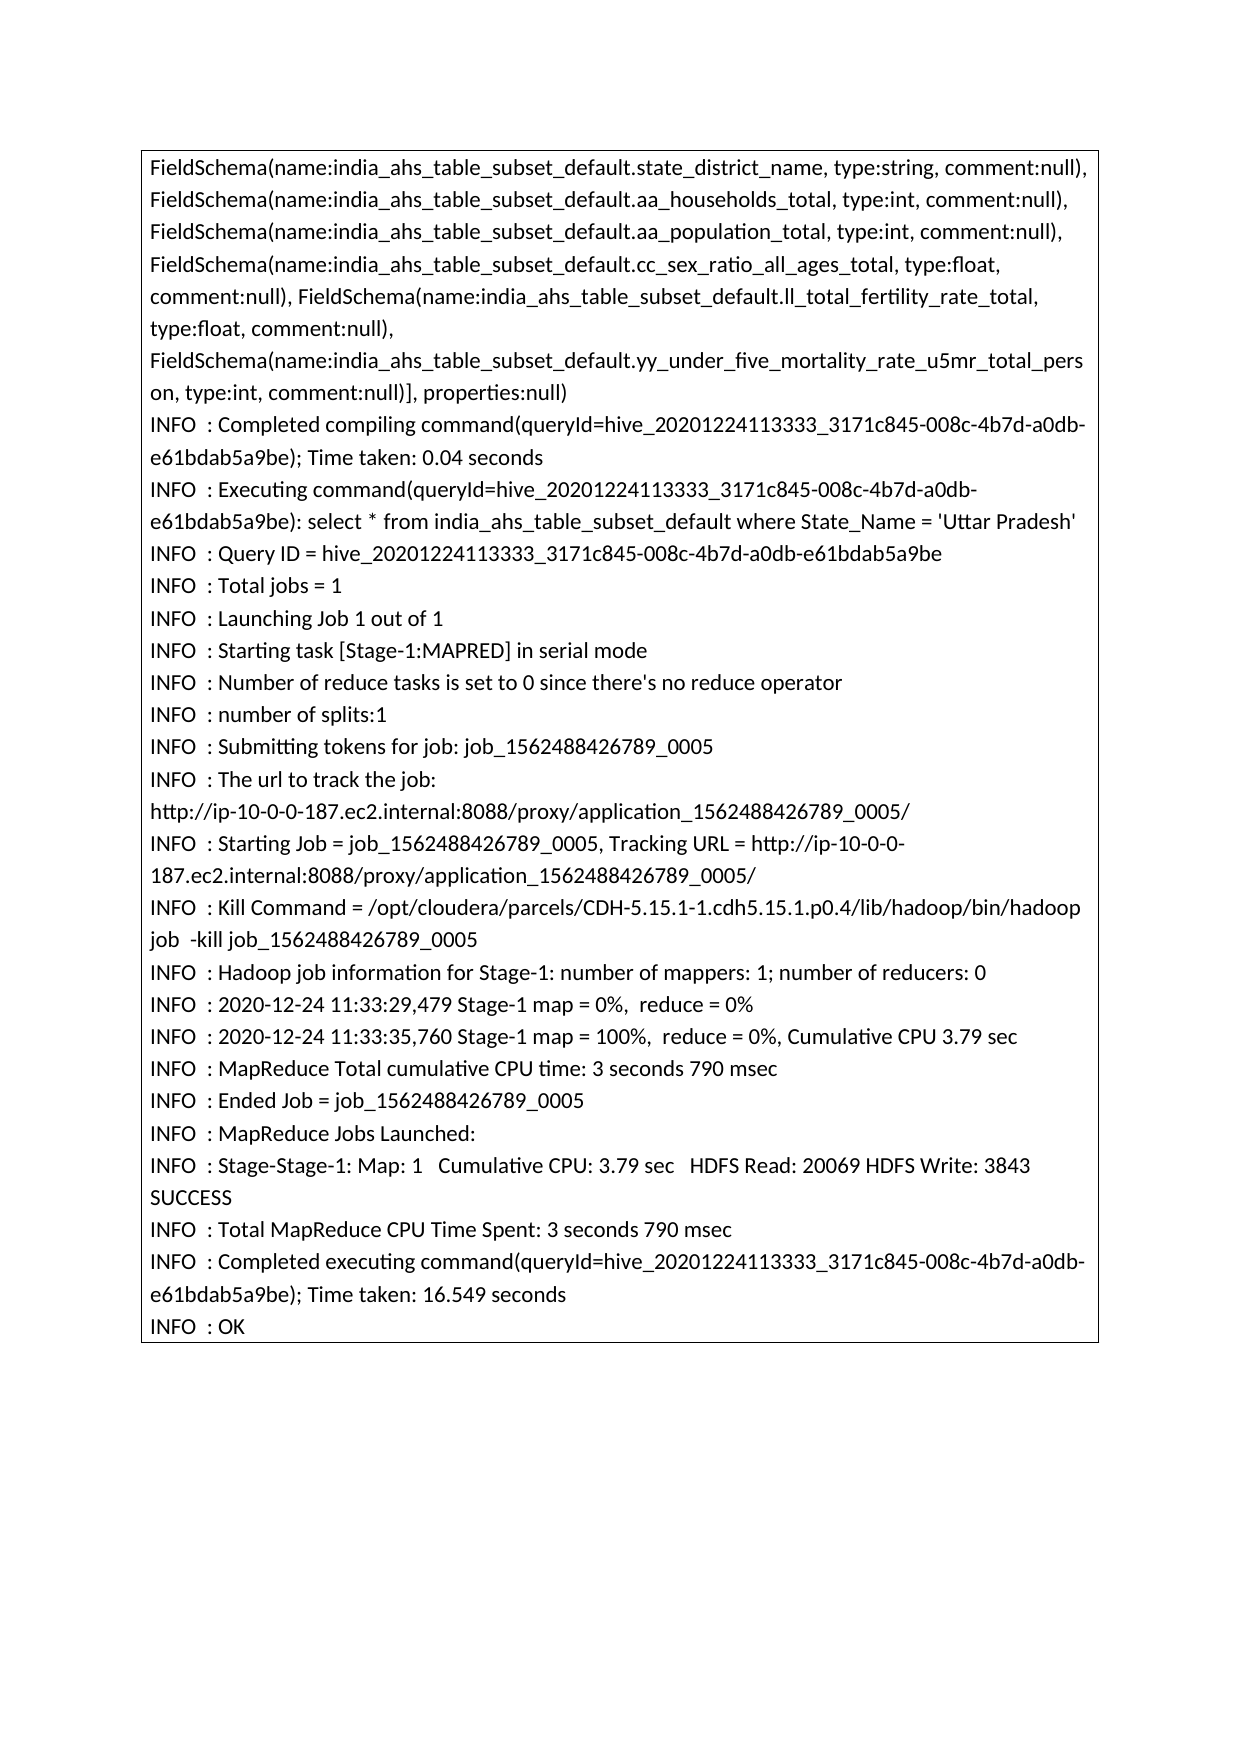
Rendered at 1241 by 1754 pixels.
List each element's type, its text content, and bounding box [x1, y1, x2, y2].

text INFO : Starting Job = job_1562488426789_0005, Tracking URL = http://ip-10-0-0-187.ec2.internal:8088/proxy/application_1562488426789_0005/ [142, 826, 1098, 889]
text INFO : Kill Command = /opt/cloudera/parcels/CDH-5.15.1-1.cdh5.15.1.p0.4/lib/hadoop/bin/hadoop job -kill job_1562488426789_0005 [142, 890, 1098, 954]
text INFO : Total MapReduce CPU Time Spent: 3 seconds 790 msec [142, 1212, 1098, 1243]
text INFO : Query ID = hive_20201224113333_3171c845-008c-4b7d-a0db-e61bdab5a9be [142, 536, 1098, 567]
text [142, 151, 1098, 406]
text INFO : number of splits:1 [142, 697, 1098, 728]
text INFO : Executing command(queryId=hive_20201224113333_3171c845-008c-4b7d-a0db-e61bdab5a9be): select * from india_ahs_table_subset_default where State_Name = 'Uttar Pradesh' [142, 472, 1098, 535]
text INFO : MapReduce Total cumulative CPU time: 3 seconds 790 msec [142, 1051, 1098, 1082]
text INFO : Number of reduce tasks is set to 0 since there's no reduce operator [142, 665, 1098, 696]
text INFO : 2020-12-24 11:33:35,760 Stage-1 map = 100%, reduce = 0%, Cumulative CPU 3.79 sec [142, 1019, 1098, 1050]
text INFO : Completed executing command(queryId=hive_20201224113333_3171c845-008c-4b7d-a0db-e61bdab5a9be); Time taken: 16.549 seconds [142, 1244, 1098, 1308]
text INFO : Launching Job 1 out of 1 [142, 601, 1098, 632]
text INFO : Hadoop job information for Stage-1: number of mappers: 1; number of reducers: 0 [142, 955, 1098, 986]
text INFO : Total jobs = 1 [142, 568, 1098, 599]
text INFO : 2020-12-24 11:33:29,479 Stage-1 map = 0%, reduce = 0% [142, 987, 1098, 1018]
text INFO : Starting task [Stage-1:MAPRED] in serial mode [142, 633, 1098, 664]
text INFO : Ended Job = job_1562488426789_0005 [142, 1083, 1098, 1114]
text INFO : The url to track the job: http://ip-10-0-0-187.ec2.internal:8088/proxy/application_1562488426789_0005/ [142, 762, 1098, 825]
text INFO : MapReduce Jobs Launched: [142, 1116, 1098, 1147]
text INFO : Completed compiling command(queryId=hive_20201224113333_3171c845-008c-4b7d-a0db-e61bdab5a9be); Time taken: 0.04 seconds [142, 407, 1098, 471]
text INFO : OK [142, 1309, 1098, 1342]
text INFO : Submitting tokens for job: job_1562488426789_0005 [142, 729, 1098, 761]
text INFO : Stage-Stage-1: Map: 1 Cumulative CPU: 3.79 sec HDFS Read: 20069 HDFS Write: 3843 SUCCESS [142, 1148, 1098, 1211]
